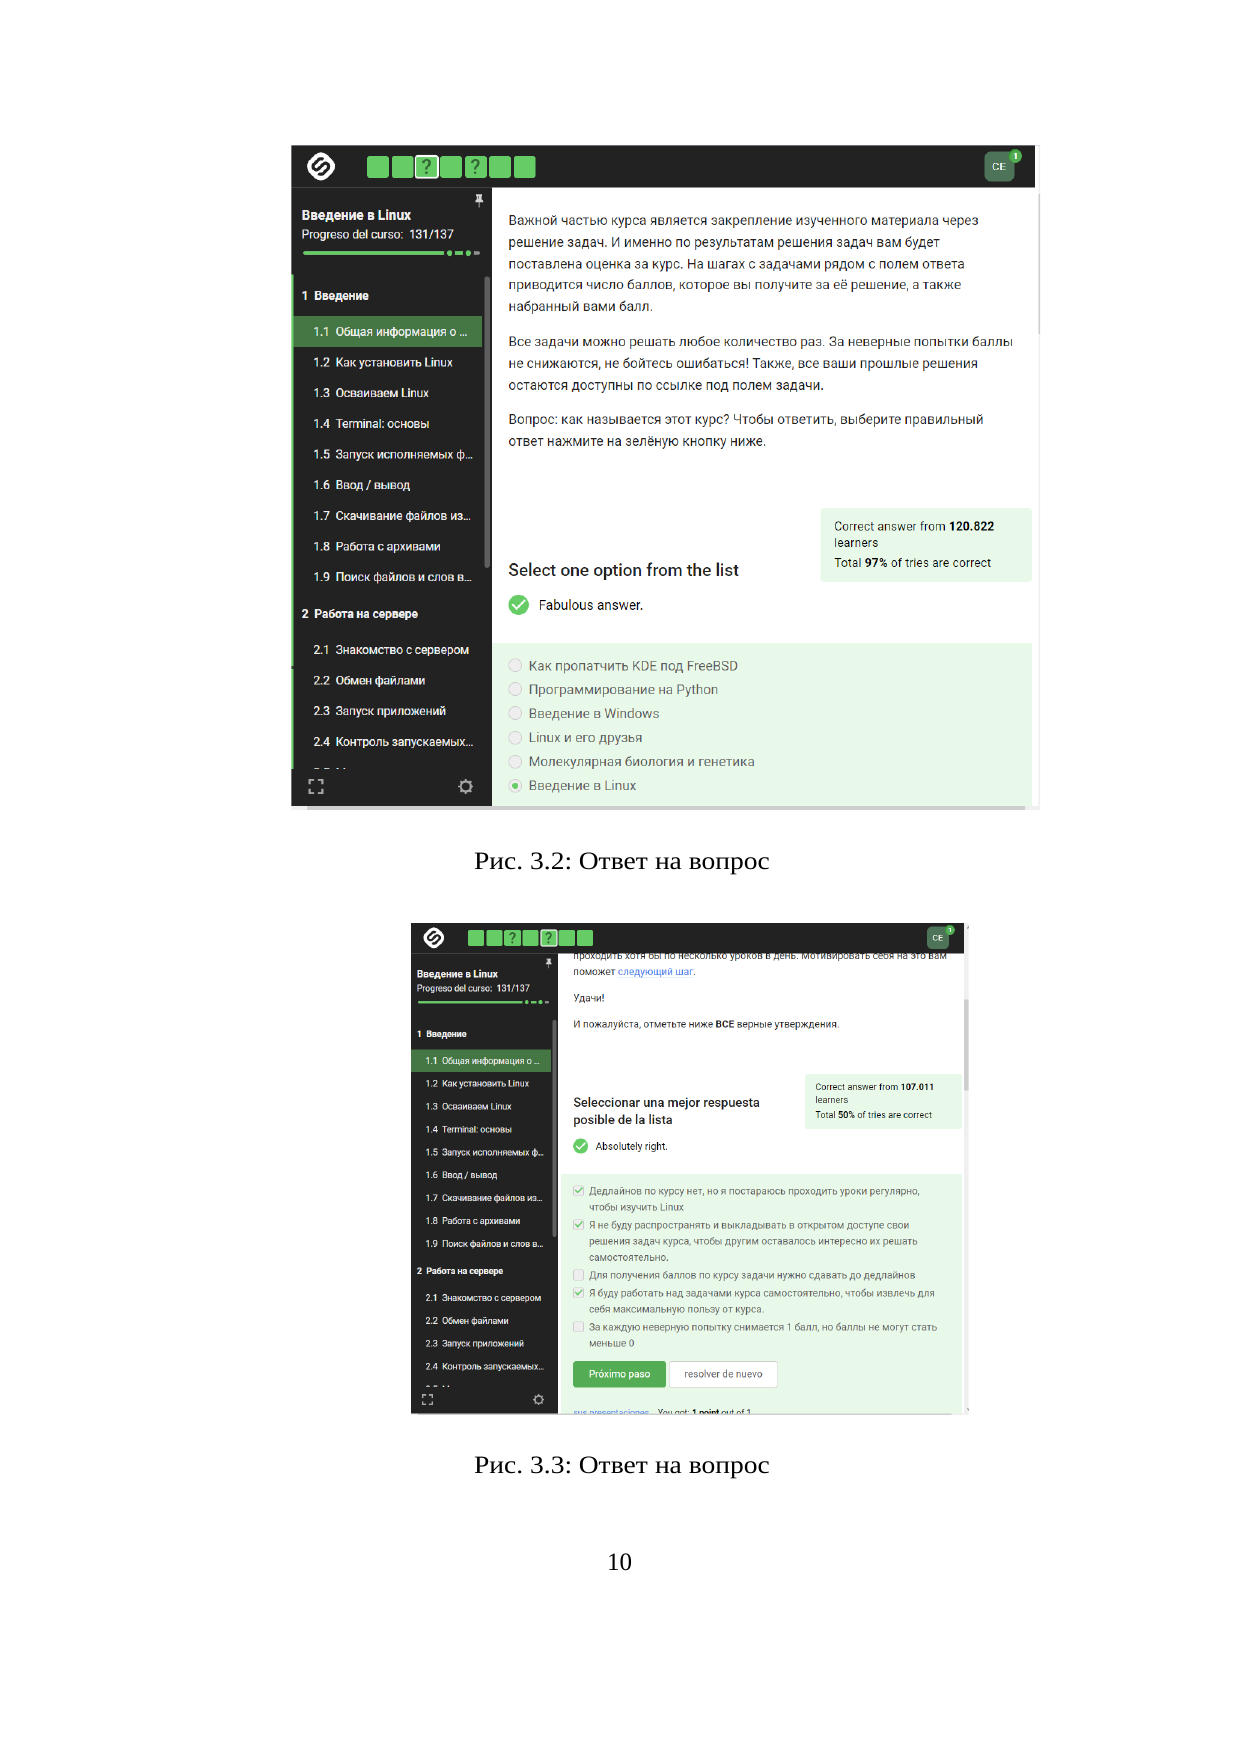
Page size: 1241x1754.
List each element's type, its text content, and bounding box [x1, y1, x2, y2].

picture [291, 143, 1041, 810]
text Рис. 3.3: Ответ на вопрос [474, 1450, 1240, 1478]
picture [411, 923, 969, 1415]
text Рис. 3.2: Ответ на вопрос [474, 846, 1240, 875]
